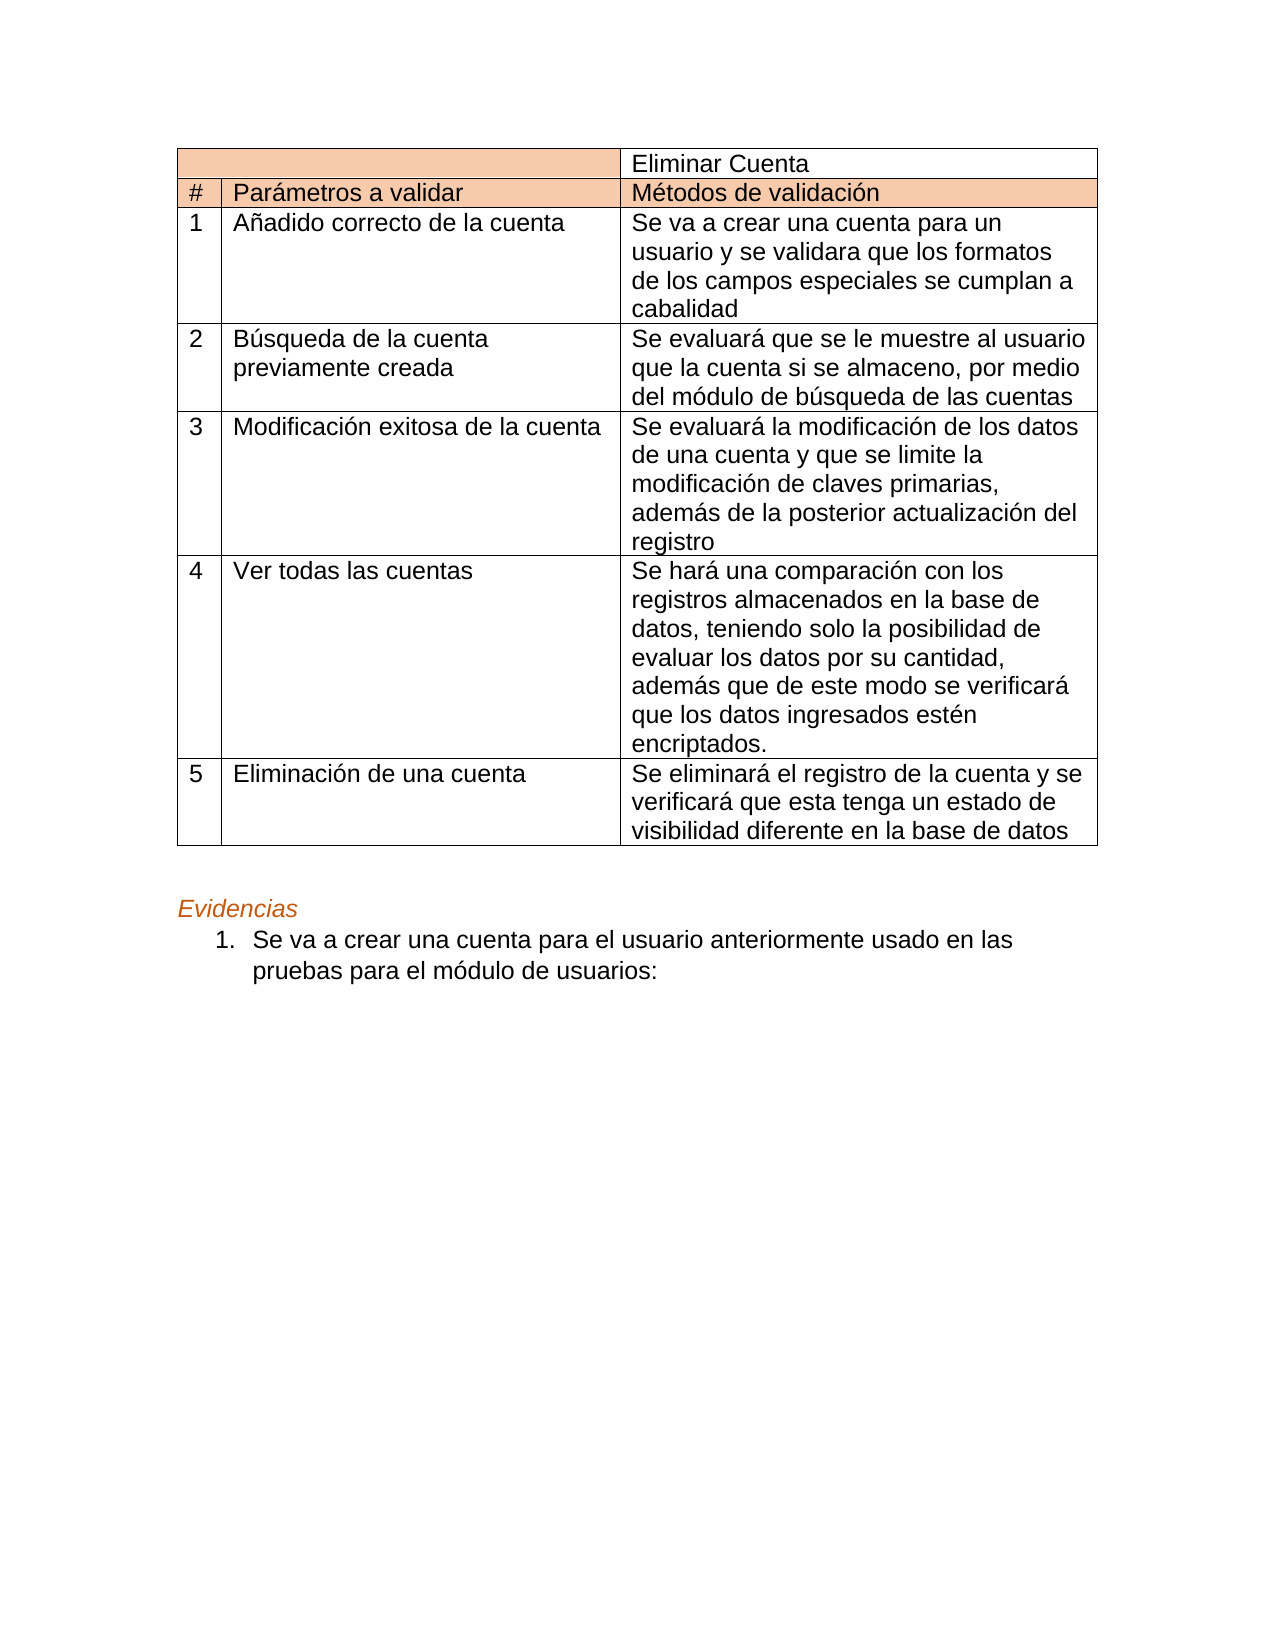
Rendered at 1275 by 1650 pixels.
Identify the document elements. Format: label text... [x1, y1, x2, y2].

table_cell Se hará una comparación con los registros almacenados en la base de datos, teniendo solo la posibilidad de evaluar los datos por su cantidad, además que de este modo se verificará que los datos ingresados estén encriptados. [621, 556, 1097, 758]
table_cell Eliminación de una cuenta [222, 759, 620, 845]
list Se va a crear una cuenta para el usuario anteriormente usado en las pruebas para el módulo de usuarios: [215, 925, 1098, 984]
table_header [621, 149, 1097, 177]
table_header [178, 149, 620, 177]
table_cell Modificación exitosa de la cuenta [222, 412, 620, 555]
table_cell 3 [178, 412, 221, 555]
table_cell Se evaluará que se le muestre al usuario que la cuenta si se almaceno, por medio del módulo de búsqueda de las cuentas [621, 324, 1097, 411]
table_cell Se evaluará la modificación de los datos de una cuenta y que se limite la modificación de claves primarias, además de la posterior actualización del registro [621, 412, 1097, 555]
table_cell 2 [178, 324, 221, 411]
subtitle Evidencias [177, 894, 1098, 922]
table_cell Ver todas las cuentas [222, 556, 620, 758]
table_cell Añadido correcto de la cuenta [222, 208, 620, 323]
table_cell Métodos de validación [621, 179, 1097, 207]
table_cell 1 [178, 208, 221, 323]
table_cell Búsqueda de la cuenta previamente creada [222, 324, 620, 411]
table_cell 5 [178, 759, 221, 845]
table_cell Se va a crear una cuenta para un usuario y se validara que los formatos de los campos especiales se cumplan a cabalidad [621, 208, 1097, 323]
table_cell # [178, 179, 221, 207]
table_cell 4 [178, 556, 221, 758]
table_cell Se eliminará el registro de la cuenta y se verificará que esta tenga un estado de visibilidad diferente en la base de datos [621, 759, 1097, 845]
table_cell Parámetros a validar [222, 179, 620, 207]
